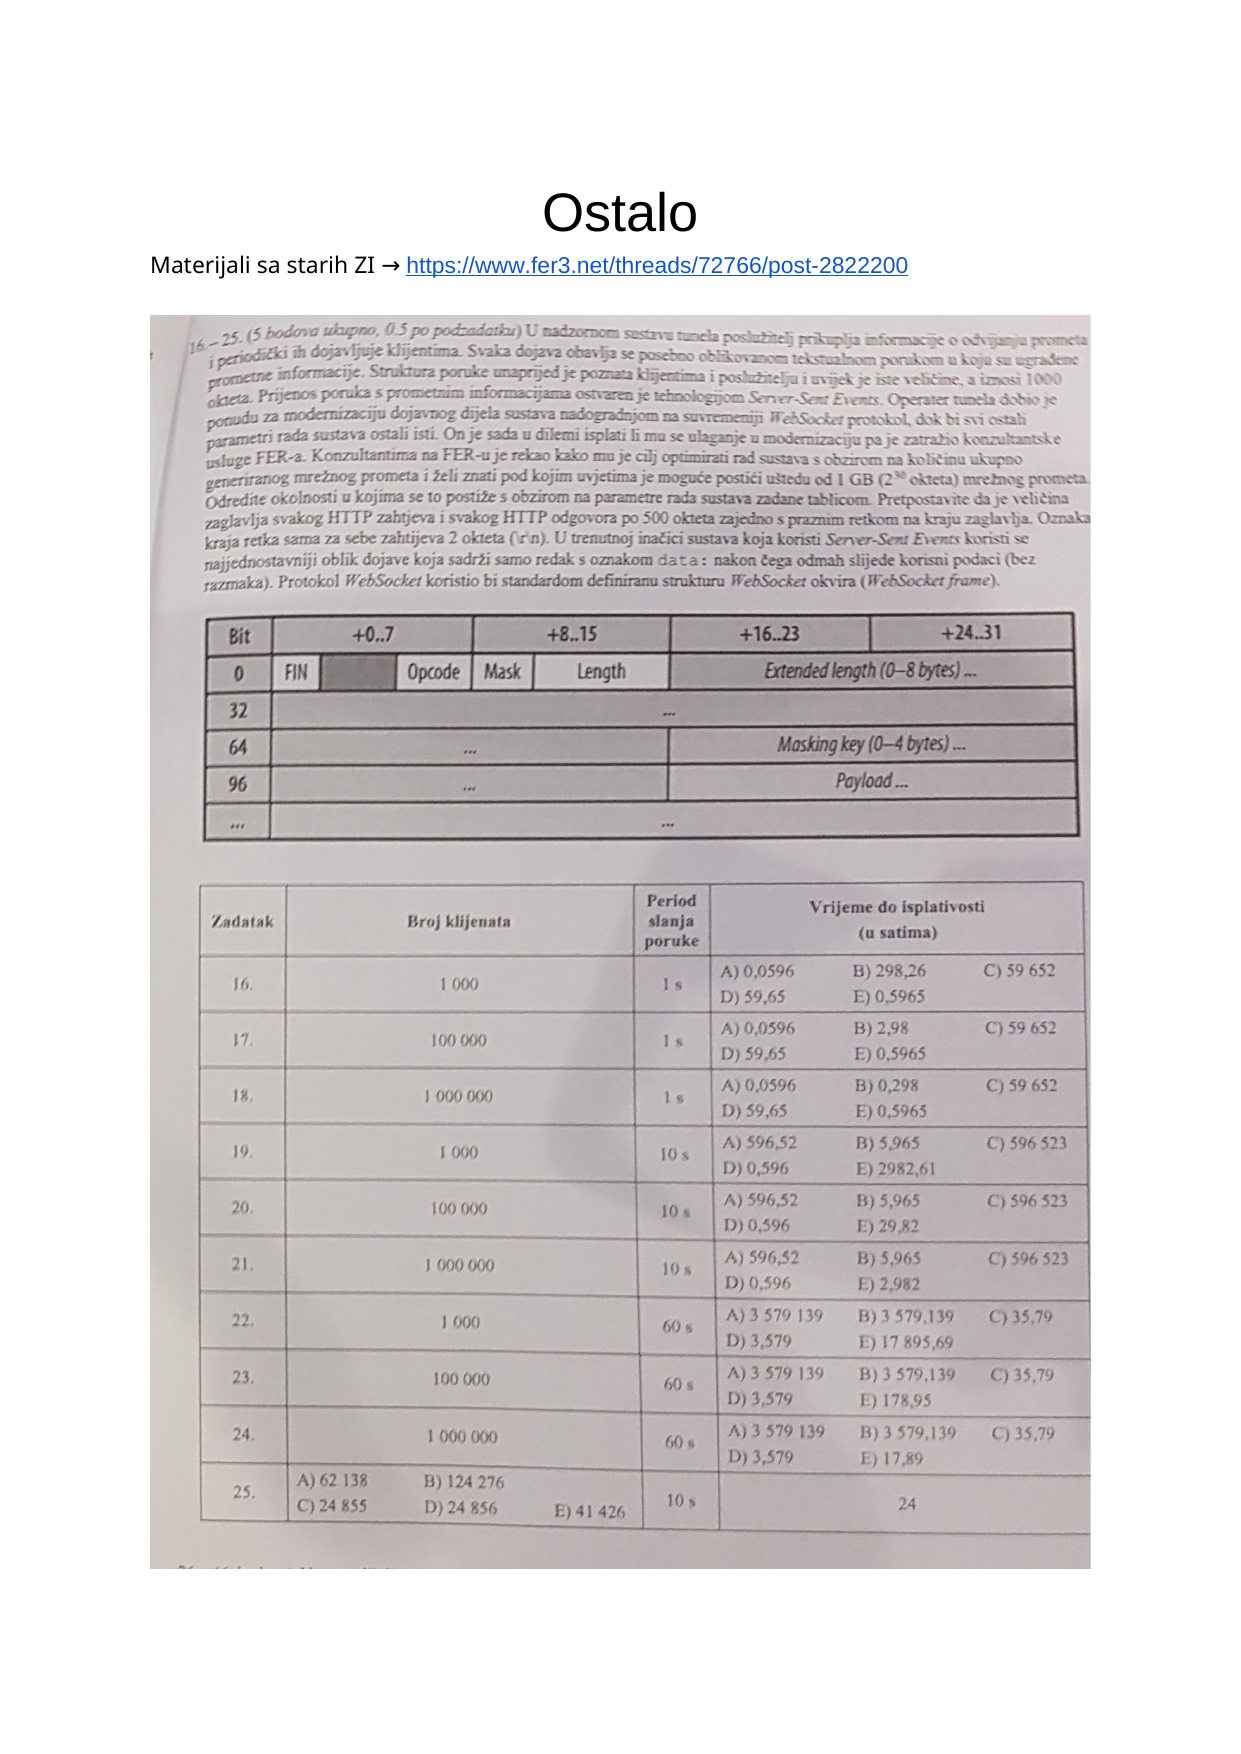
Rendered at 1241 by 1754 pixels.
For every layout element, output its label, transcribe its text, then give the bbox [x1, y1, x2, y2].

text Materijali sa starih ZI → https://www.fer3.net/threads/72766/post-2822200 [150, 249, 1090, 280]
picture [150, 315, 1091, 1569]
title Ostalo [150, 180, 1090, 242]
